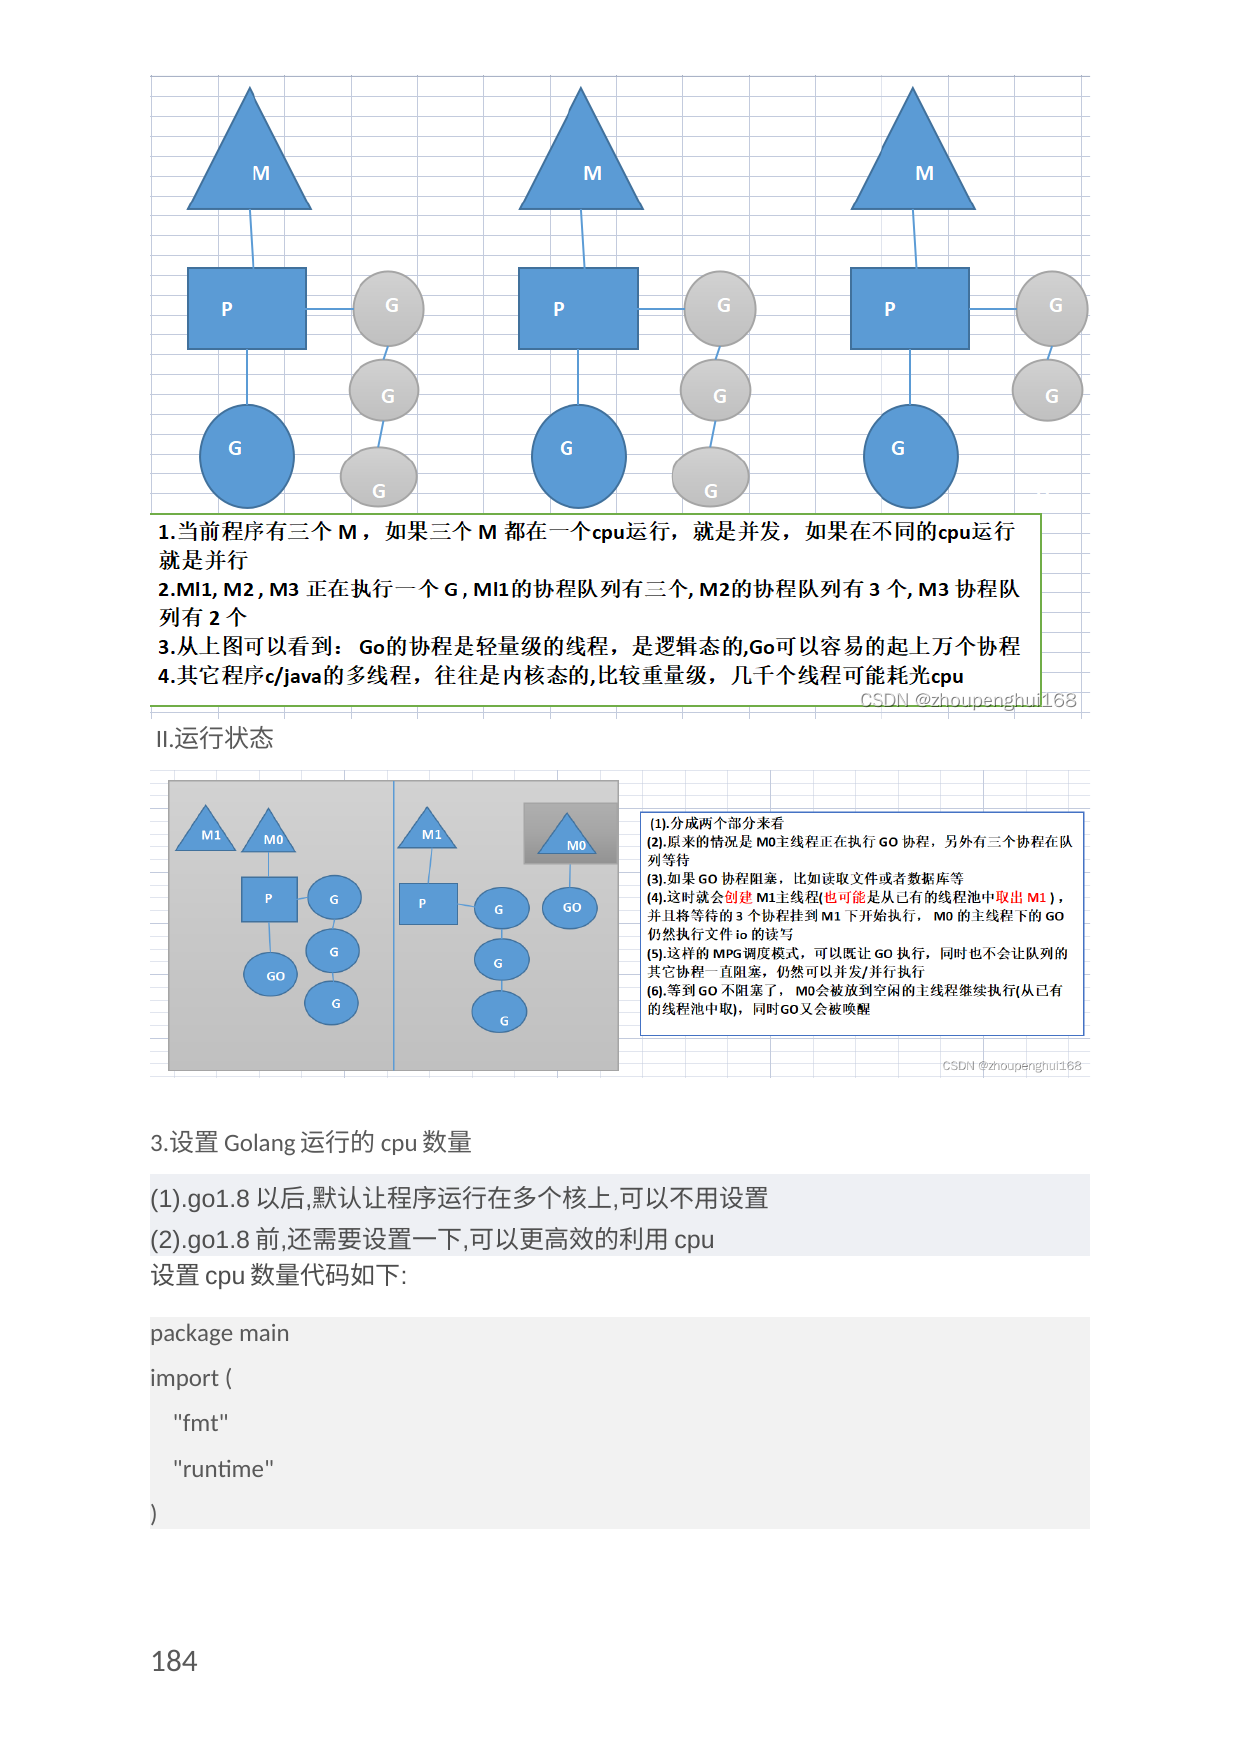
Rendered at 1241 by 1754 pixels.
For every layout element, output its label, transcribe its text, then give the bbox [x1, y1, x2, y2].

text "fmt" [150, 1408, 1090, 1438]
text 设置cpu数量代码如下: [150, 1256, 1090, 1292]
text package main [150, 1317, 1090, 1347]
text (1).go1.8以后,默认让程序运行在多个核上,可以不用设置 [150, 1174, 1090, 1215]
picture [150, 75, 1091, 719]
text II.运行状态 [150, 719, 1090, 754]
text "runtime" [150, 1453, 1090, 1483]
text 3.设置Golang运行的cpu数量 [150, 1123, 1090, 1159]
picture [150, 770, 1091, 1078]
text (2).go1.8前,还需要设置一下,可以更高效的利用cpu [150, 1215, 1090, 1256]
text ) [150, 1498, 1090, 1529]
text import ( [150, 1362, 1090, 1393]
